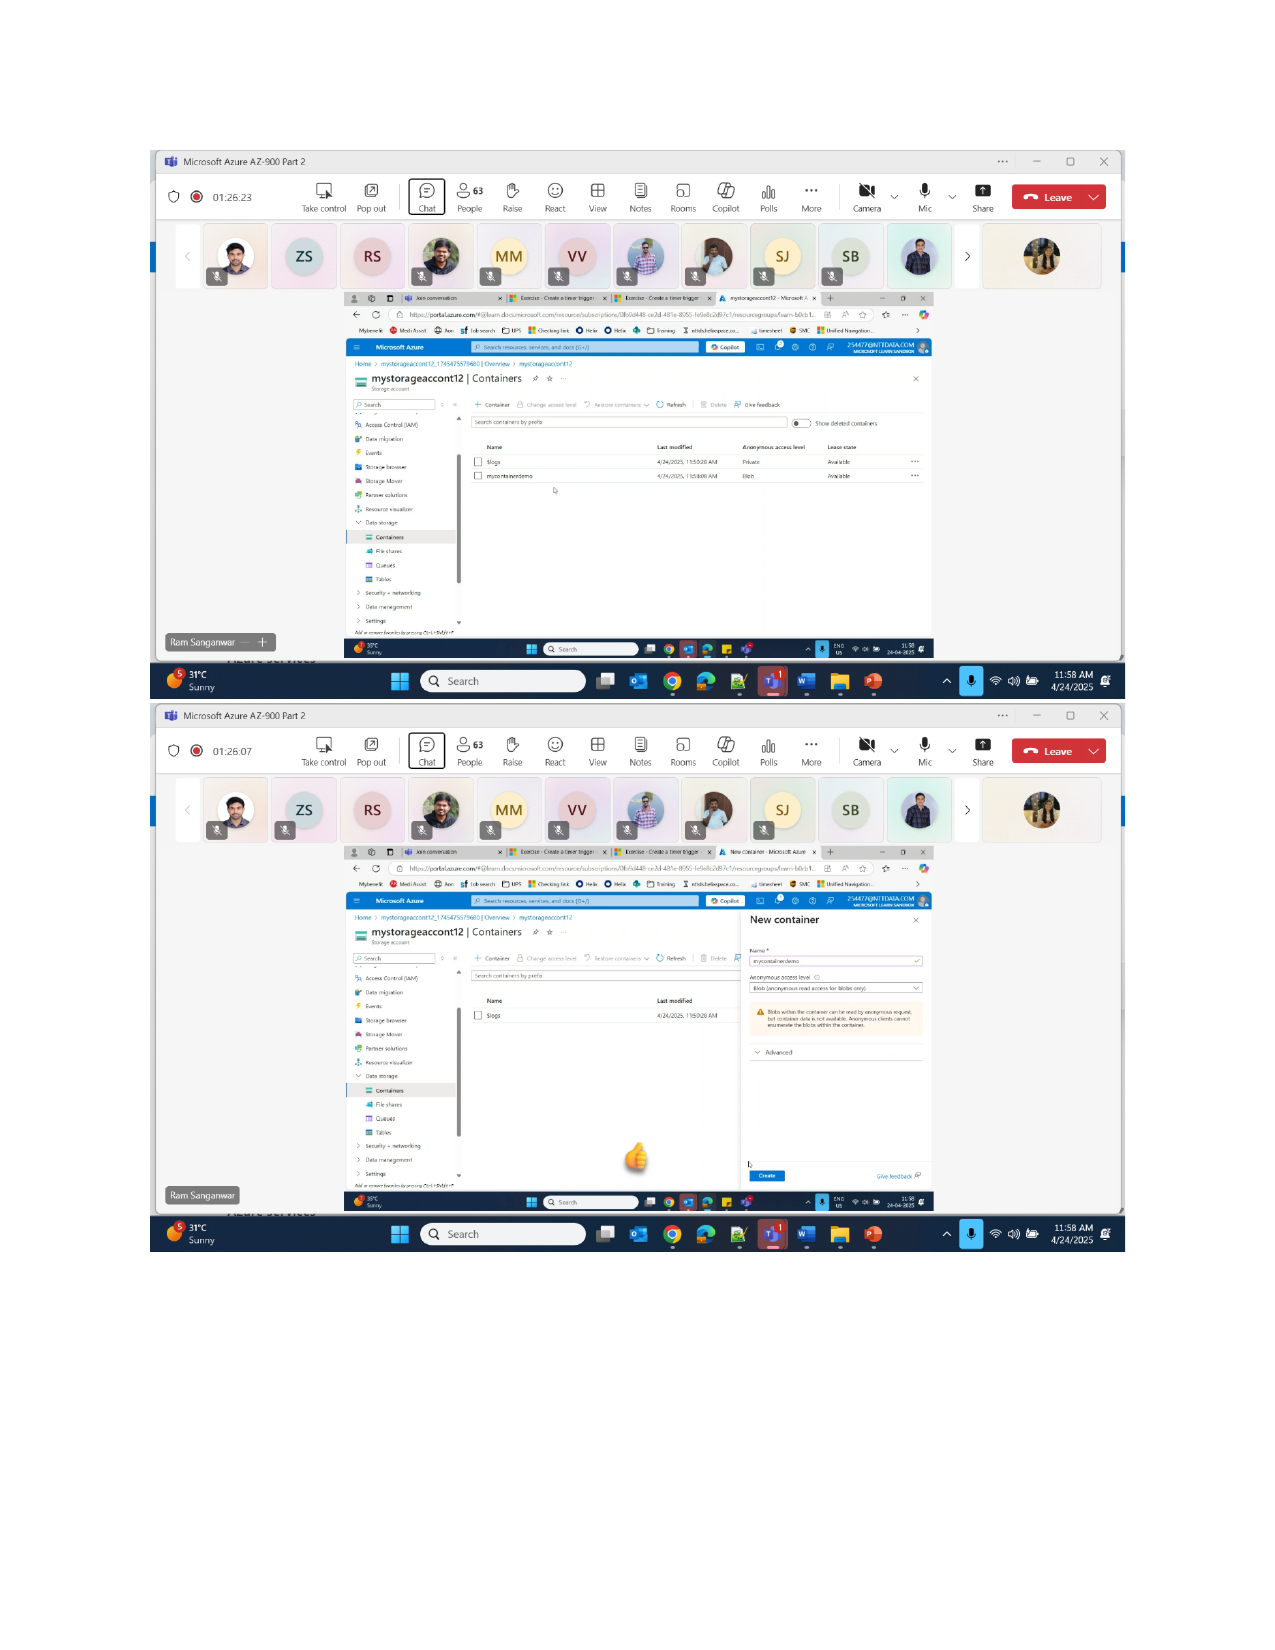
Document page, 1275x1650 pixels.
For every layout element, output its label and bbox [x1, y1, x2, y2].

picture [150, 703, 1125, 1252]
picture [150, 150, 1125, 699]
